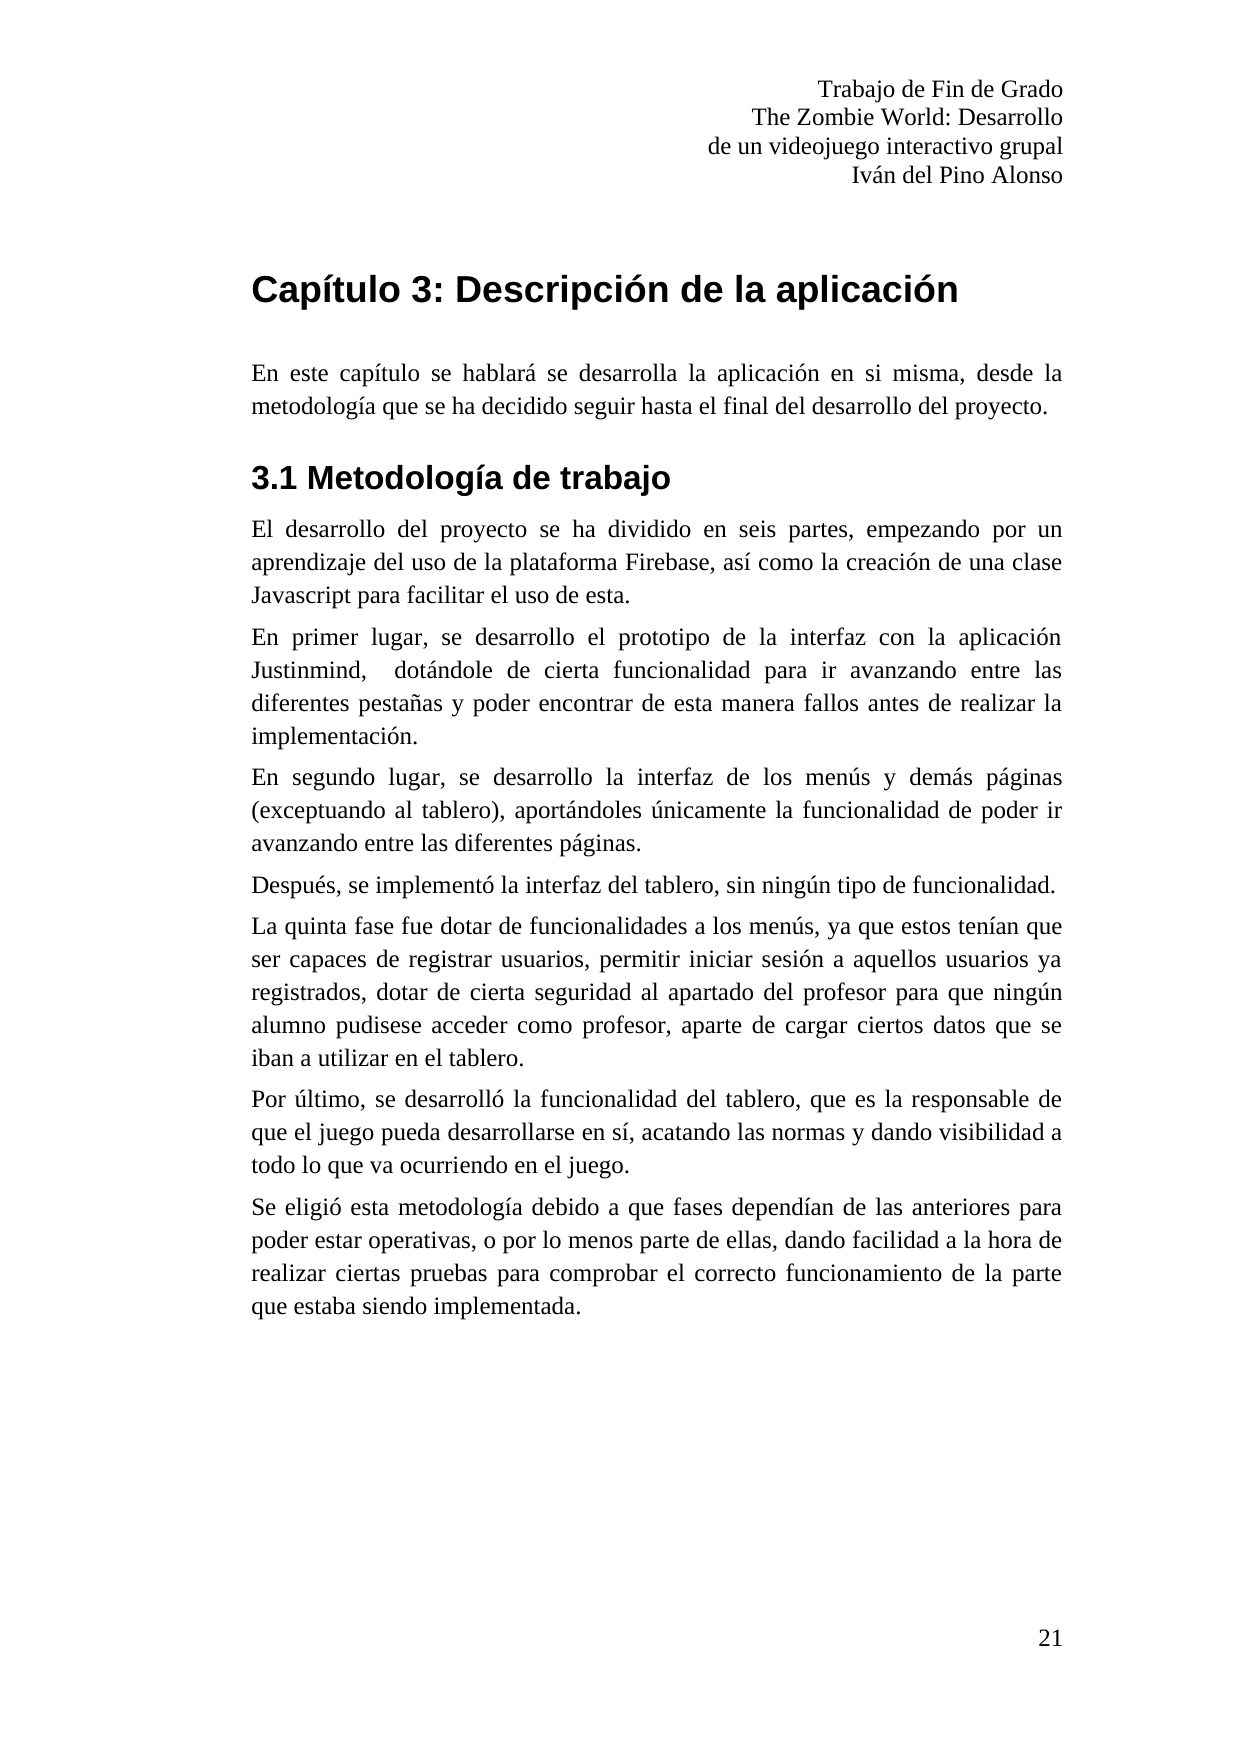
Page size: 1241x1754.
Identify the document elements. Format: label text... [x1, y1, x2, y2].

text Después, se implementó la interfaz del tablero, sin ningún tipo de funcionalidad. [251, 870, 1063, 898]
text El desarrollo del proyecto se ha dividido en seis partes, empezando por un aprendizaje del uso de la plataforma Firebase, así como la creación de una clase Javascript para facilitar el uso de esta. [251, 514, 1063, 609]
text La quinta fase fue dotar de funcionalidades a los menús, ya que estos tenían que ser capaces de registrar usuarios, permitir iniciar sesión a aquellos usuarios ya registrados, dotar de cierta seguridad al apartado del profesor para que ningún alumno pudisese acceder como profesor, aparte de cargar ciertos datos que se iban a utilizar en el tablero. [251, 911, 1063, 1072]
text En segundo lugar, se desarrollo la interfaz de los menús y demás páginas (exceptuando al tablero), aportándoles únicamente la funcionalidad de poder ir avanzando entre las diferentes páginas. [251, 762, 1063, 857]
text En primer lugar, se desarrollo el prototipo de la interfaz con la aplicación Justinmind, dotándole de cierta funcionalidad para ir avanzando entre las diferentes pestañas y poder encontrar de esta manera fallos antes de realizar la implementación. [251, 622, 1063, 750]
text Por último, se desarrolló la funcionalidad del tablero, que es la responsable de que el juego pueda desarrollarse en sí, acatando las normas y dando visibilidad a todo lo que va ocurriendo en el juego. [251, 1084, 1063, 1179]
subtitle Capítulo 3: Descripción de la aplicación [251, 267, 1063, 311]
subtitle 3.1 Metodología de trabajo [251, 458, 1063, 496]
text Se eligió esta metodología debido a que fases dependían de las anteriores para poder estar operativas, o por lo menos parte de ellas, dando facilidad a la hora de realizar ciertas pruebas para comprobar el correcto funcionamiento de la parte que estaba siendo implementada. [251, 1192, 1063, 1320]
text En este capítulo se hablará se desarrolla la aplicación en si misma, desde la metodología que se ha decidido seguir hasta el final del desarrollo del proyecto. [251, 358, 1063, 420]
